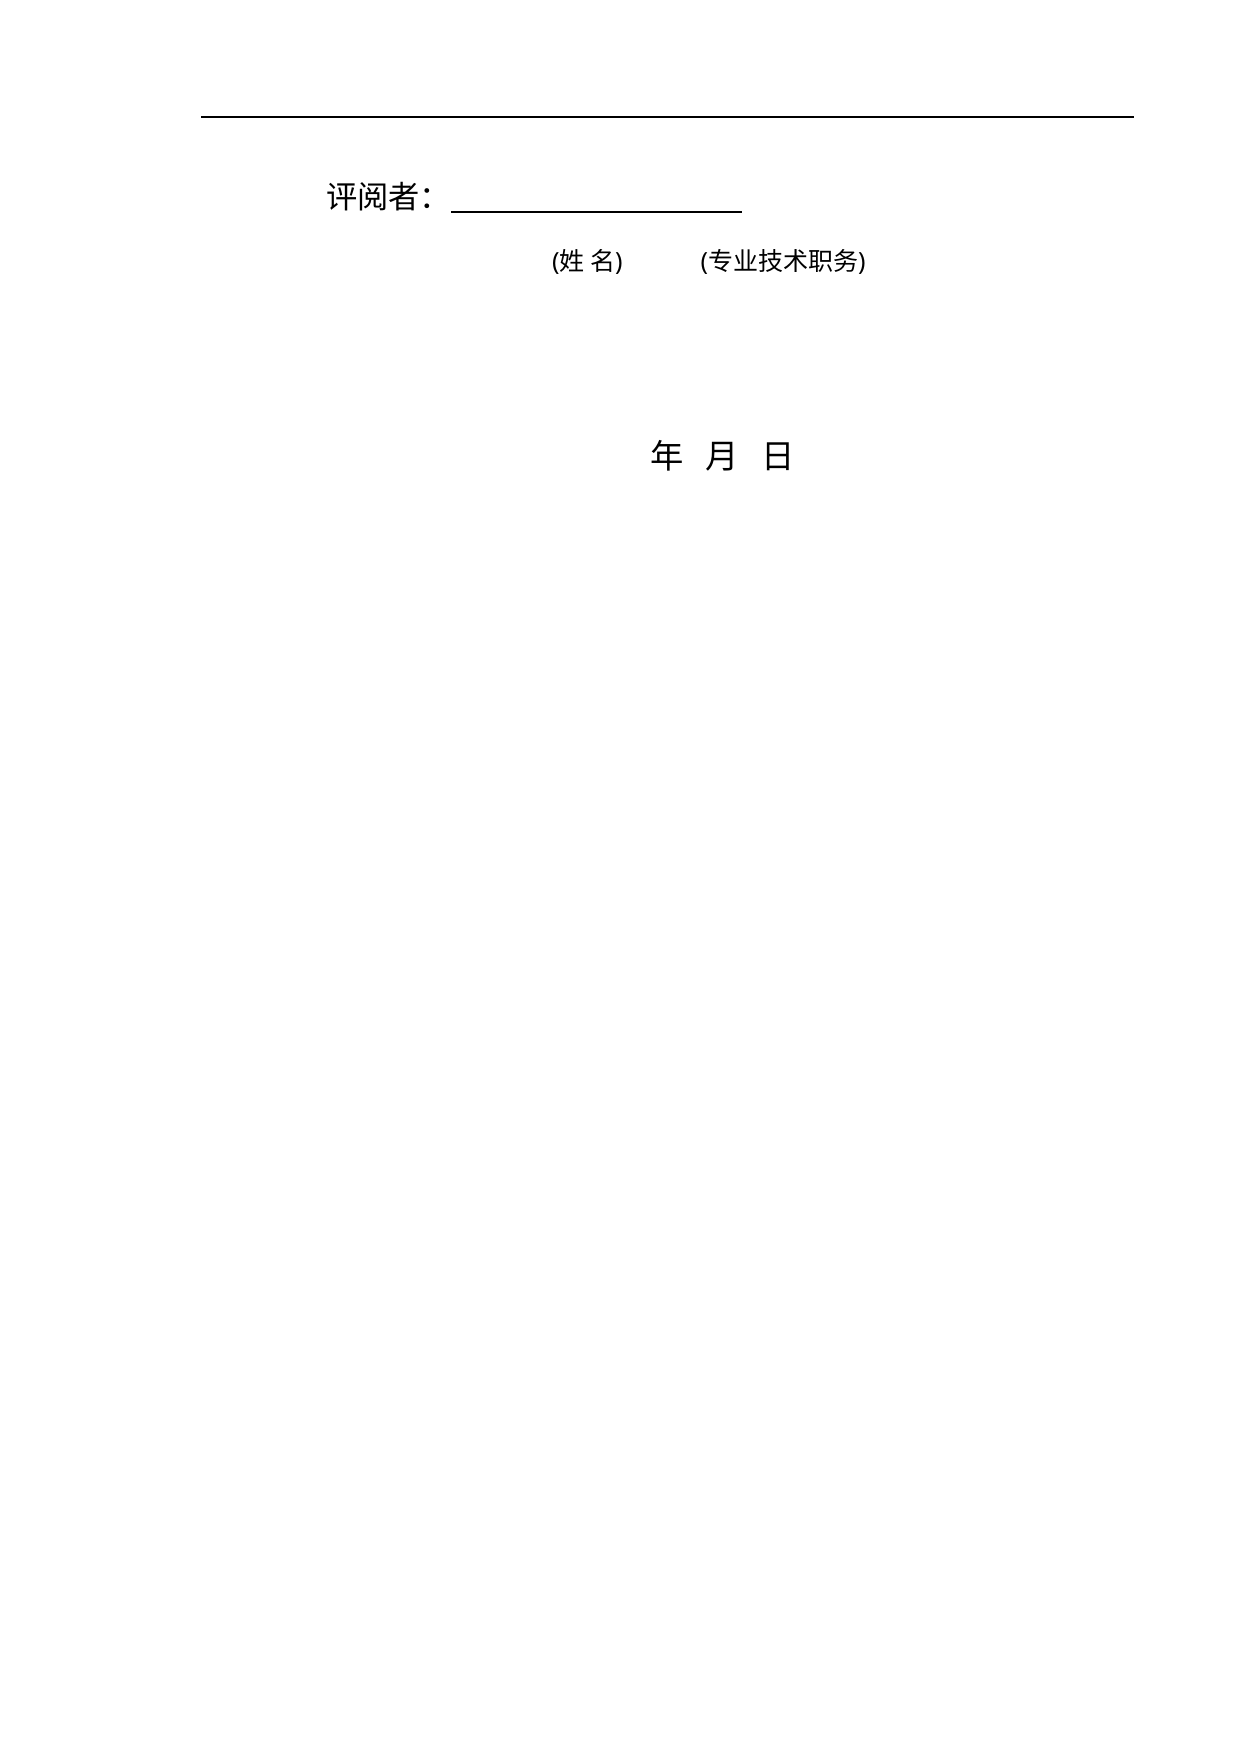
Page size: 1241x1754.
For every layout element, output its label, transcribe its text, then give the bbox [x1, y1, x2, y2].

text (姓 名) (专业技术职务) [201, 227, 1134, 292]
text 评阅者： [201, 162, 1134, 227]
text 年 月 日 [201, 422, 1134, 487]
